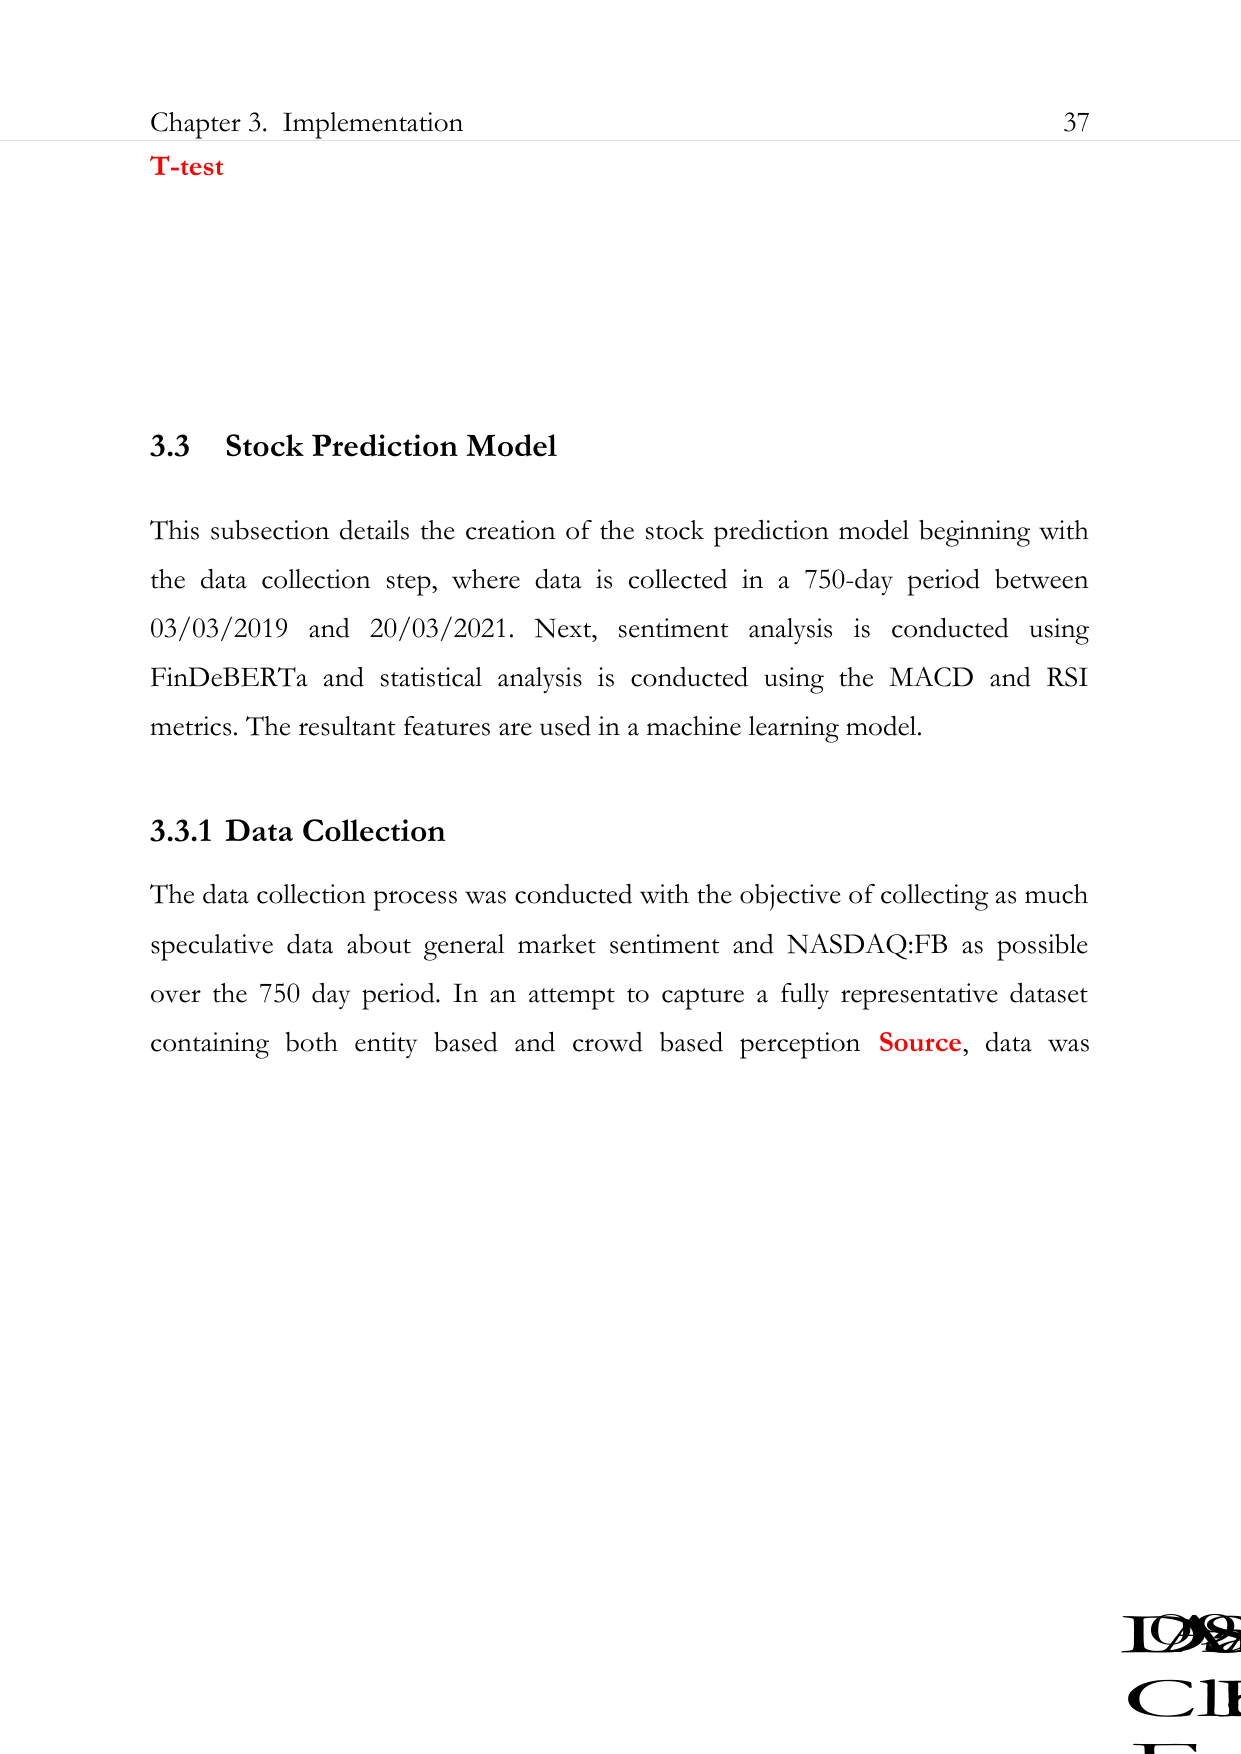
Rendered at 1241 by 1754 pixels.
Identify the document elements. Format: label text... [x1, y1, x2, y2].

subtitle 3.3 Stock Prediction Model [150, 427, 1090, 465]
text This subsection details the creation of the stock prediction model beginning with the data collection step, where data is collected in a 750-day period between 03/03/2019 and 20/03/2021. Next, sentiment analysis is conducted using FinDeBERTa and statistical analysis is conducted using the MACD and RSI metrics. The resultant features are used in a machine learning model. [150, 514, 1090, 743]
text T-test [150, 150, 1090, 183]
text The data collection process was conducted with the objective of collecting as much speculative data about general market sentiment and NASDAQ:FB as possible over the 750 day period. In an attempt to capture a fully representative dataset containing both entity based and crowd based perception Source, data was sourced from a combination of news providers as well as the discussion forum Reddit. [150, 879, 1090, 1059]
subtitle 3.3.1 Data Collection [150, 813, 1090, 851]
